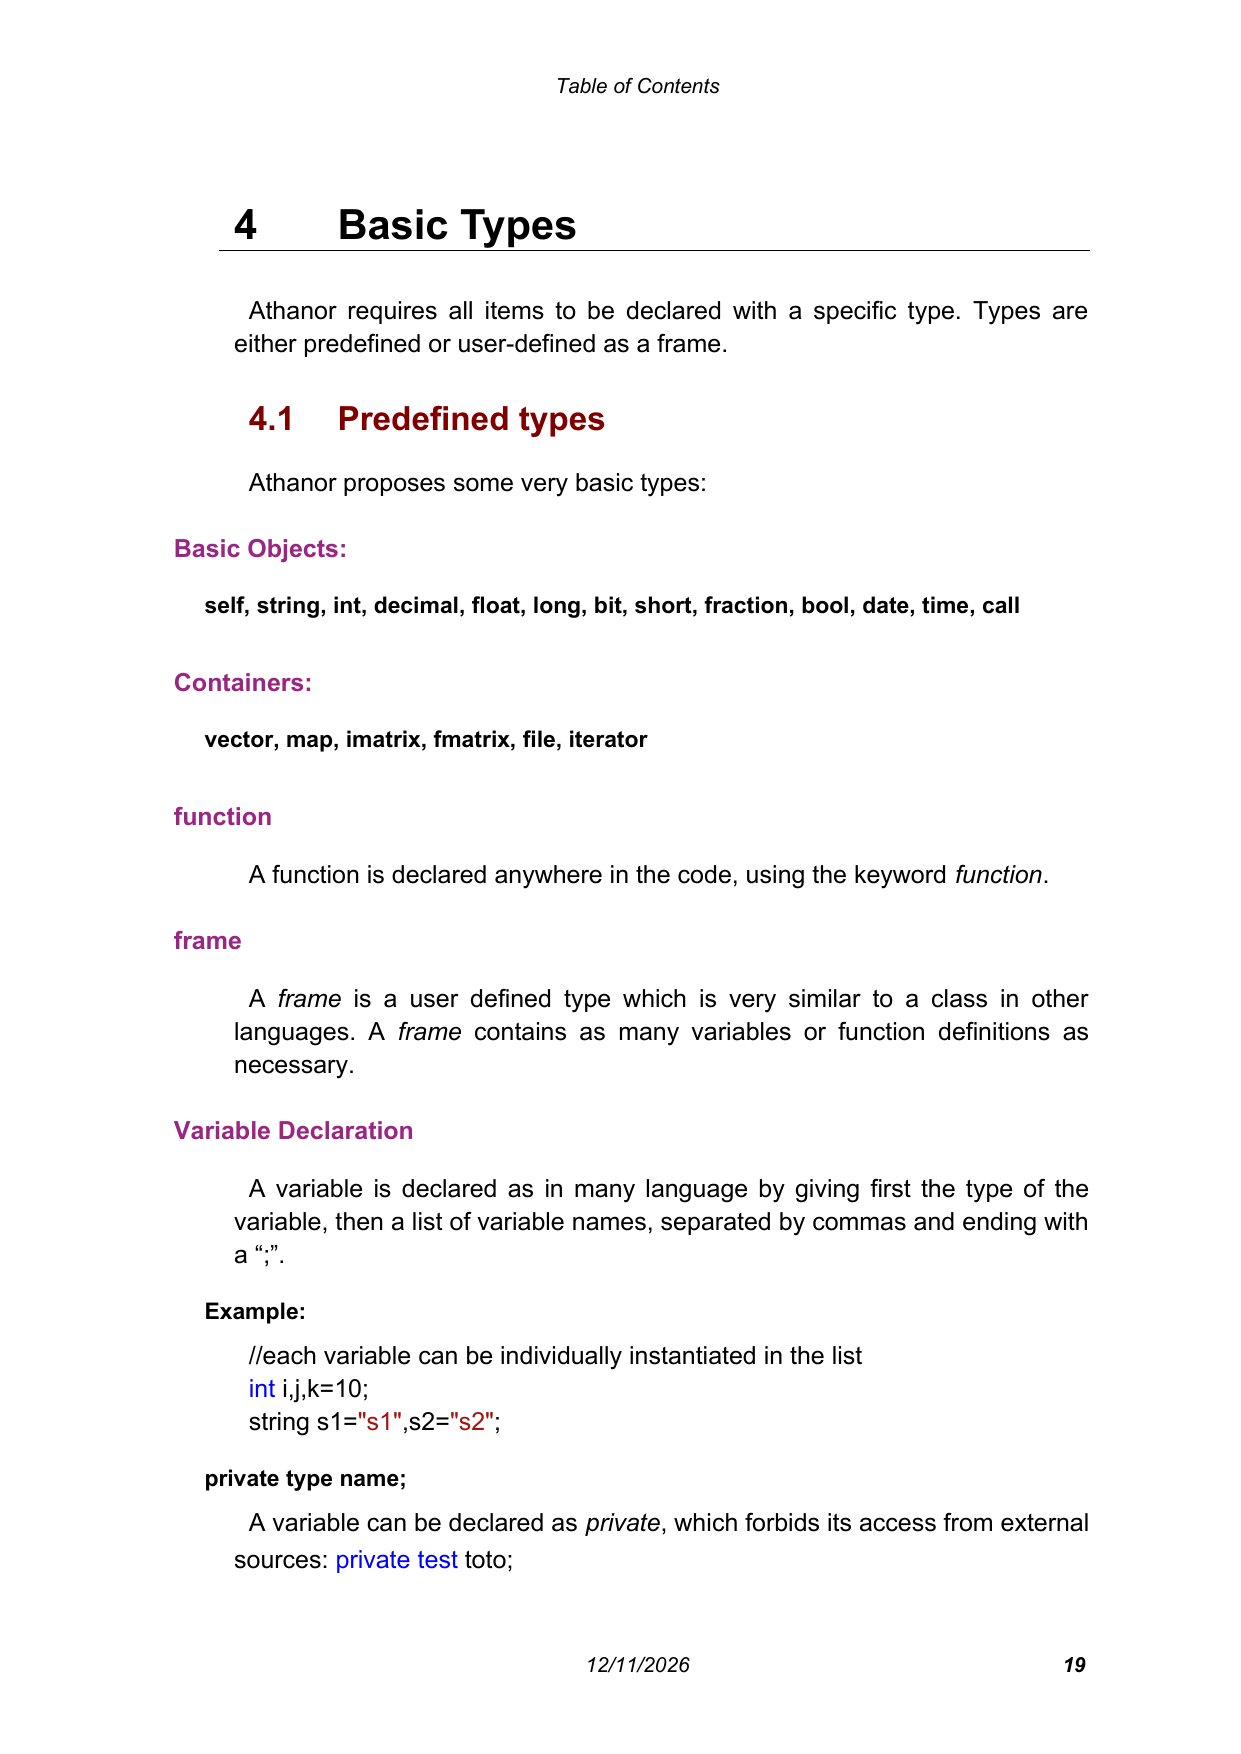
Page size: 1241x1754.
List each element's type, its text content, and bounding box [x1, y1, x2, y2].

text int i,j,k=10; [234, 1374, 1090, 1403]
subtitle Basic Objects: [174, 534, 1090, 563]
text A variable can be declared as private, which forbids its access from external sources: private test toto; [234, 1508, 1090, 1575]
subtitle vector, map, imatrix, fmatrix, file, iterator [204, 726, 1090, 753]
subtitle frame [174, 926, 1090, 955]
text Athanor requires all items to be declared with a specific type. Types are either predefined or user-defined as a frame. [234, 296, 1090, 357]
subtitle Example: [204, 1298, 1090, 1324]
subtitle private type name; [204, 1465, 1090, 1491]
text //each variable can be individually instantiated in the list [234, 1341, 1090, 1370]
subtitle Predefined types [234, 399, 1090, 438]
subtitle function [174, 802, 1090, 831]
subtitle Basic Types [219, 200, 1090, 250]
subtitle Variable Declaration [174, 1116, 1090, 1145]
text A frame is a user defined type which is very similar to a class in other languages. A frame contains as many variables or function definitions as necessary. [234, 984, 1090, 1079]
text A function is declared anywhere in the code, using the keyword function. [234, 860, 1090, 889]
text A variable is declared as in many language by giving first the type of the variable, then a list of variable names, separated by commas and ending with a “;”. [234, 1174, 1090, 1269]
text string s1="s1",s2="s2"; [234, 1407, 1090, 1436]
subtitle self, string, int, decimal, float, long, bit, short, fraction, bool, date, time, call [204, 592, 1090, 619]
text Athanor proposes some very basic types: [234, 468, 1090, 497]
subtitle Containers: [174, 668, 1090, 697]
